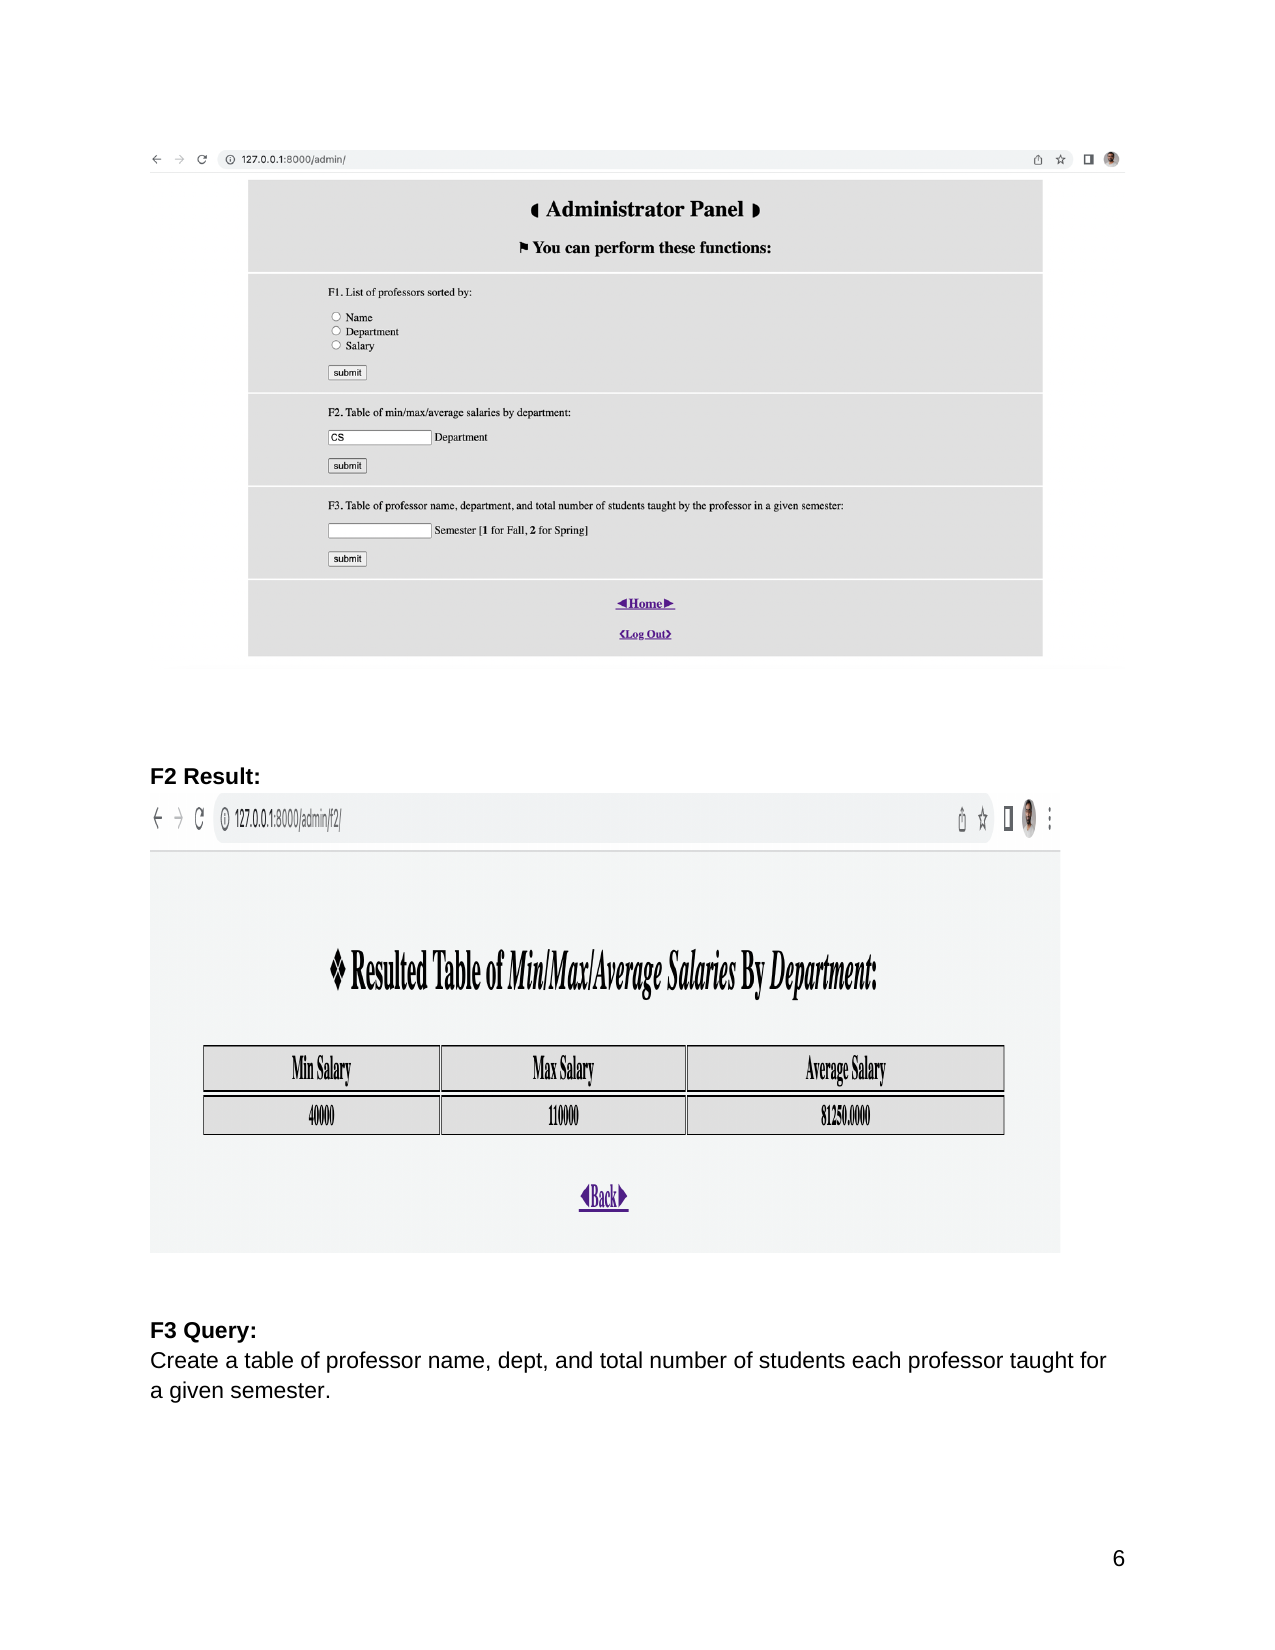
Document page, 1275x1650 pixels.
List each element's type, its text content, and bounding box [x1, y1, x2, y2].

text Create a table of professor name, dept, and total number of students each professor taught for a given semester. [150, 1347, 1125, 1404]
text F2 Result: [150, 763, 1125, 790]
text F3 Query: [150, 1317, 1125, 1343]
picture [150, 150, 1125, 669]
picture [150, 793, 1061, 1253]
